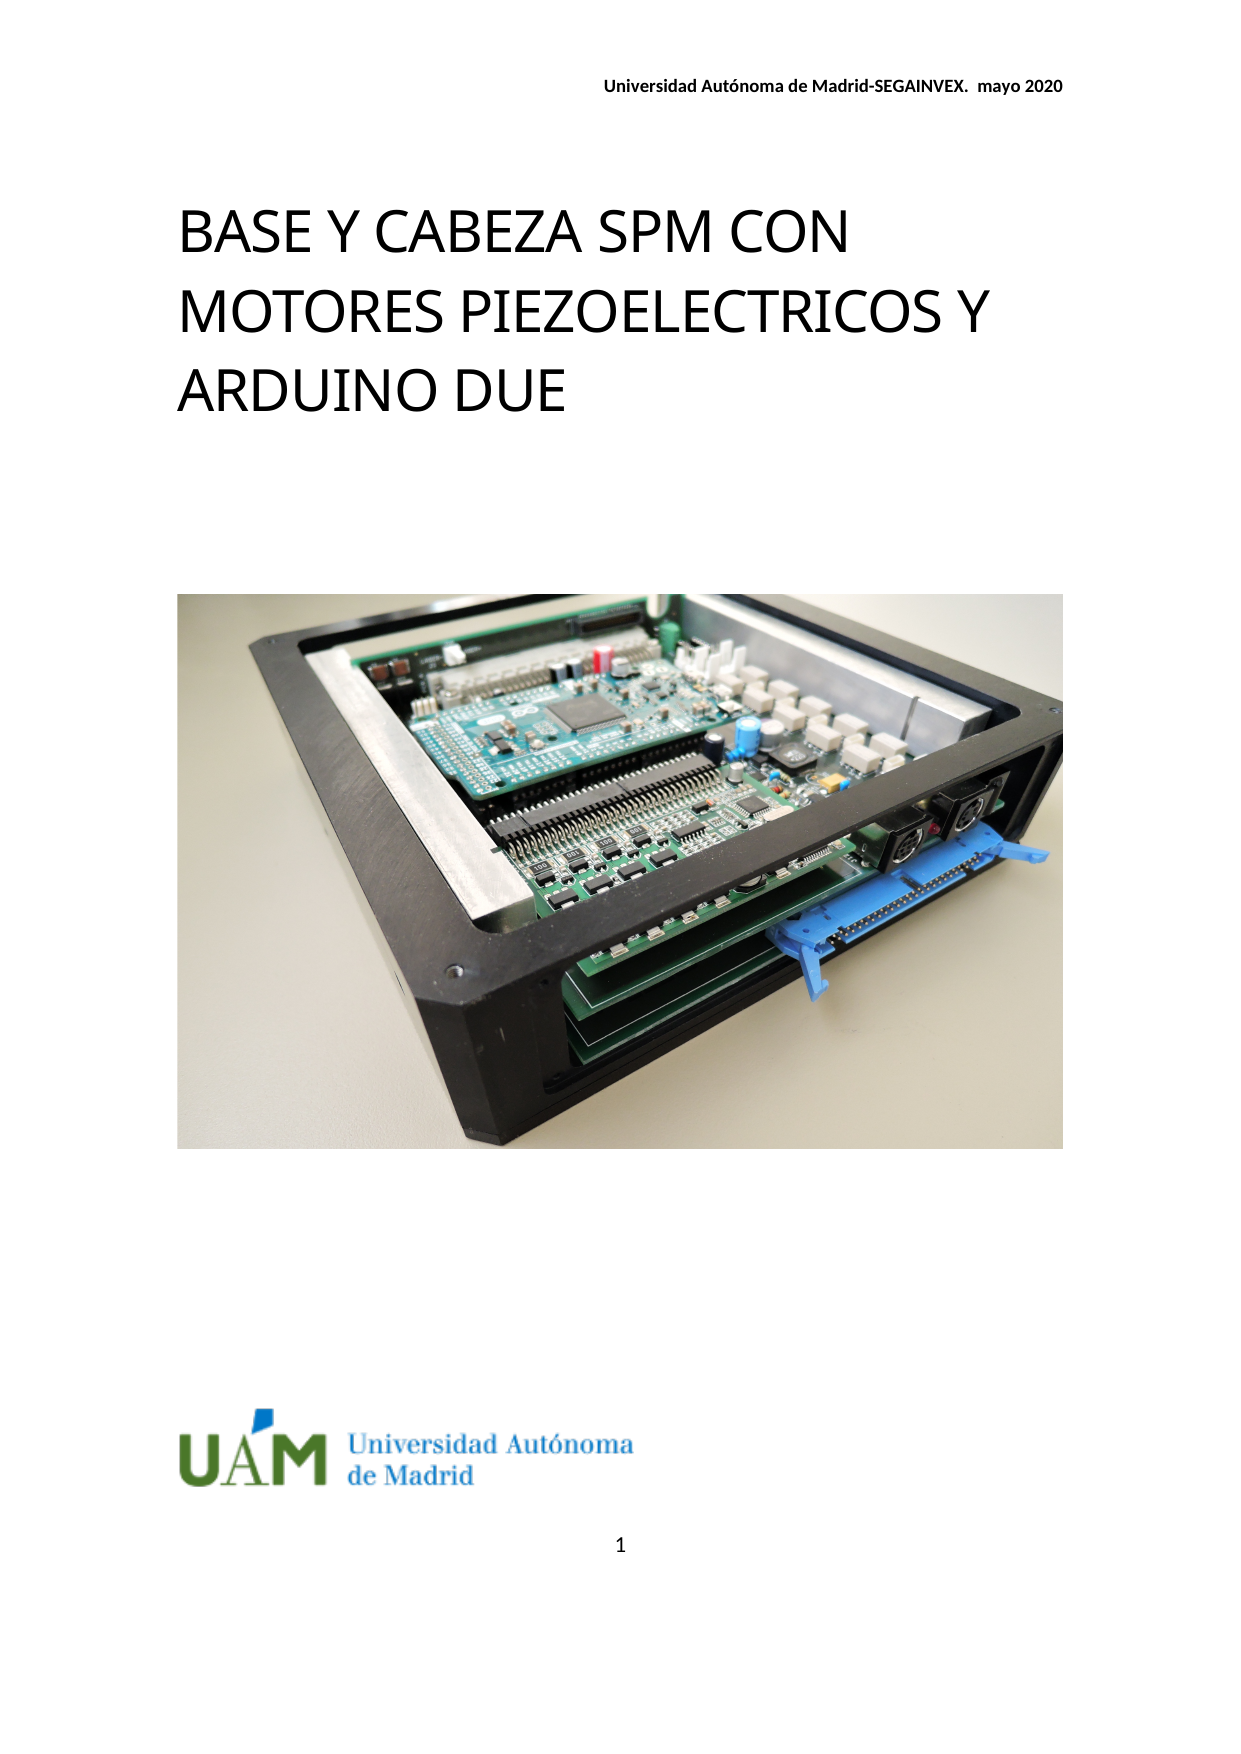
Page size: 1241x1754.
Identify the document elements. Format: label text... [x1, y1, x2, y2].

title BASE Y CABEZA SPM CON MOTORES PIEZOELECTRICOS Y ARDUINO DUE [177, 190, 1063, 429]
picture [177, 1388, 648, 1509]
picture [177, 594, 1063, 1149]
